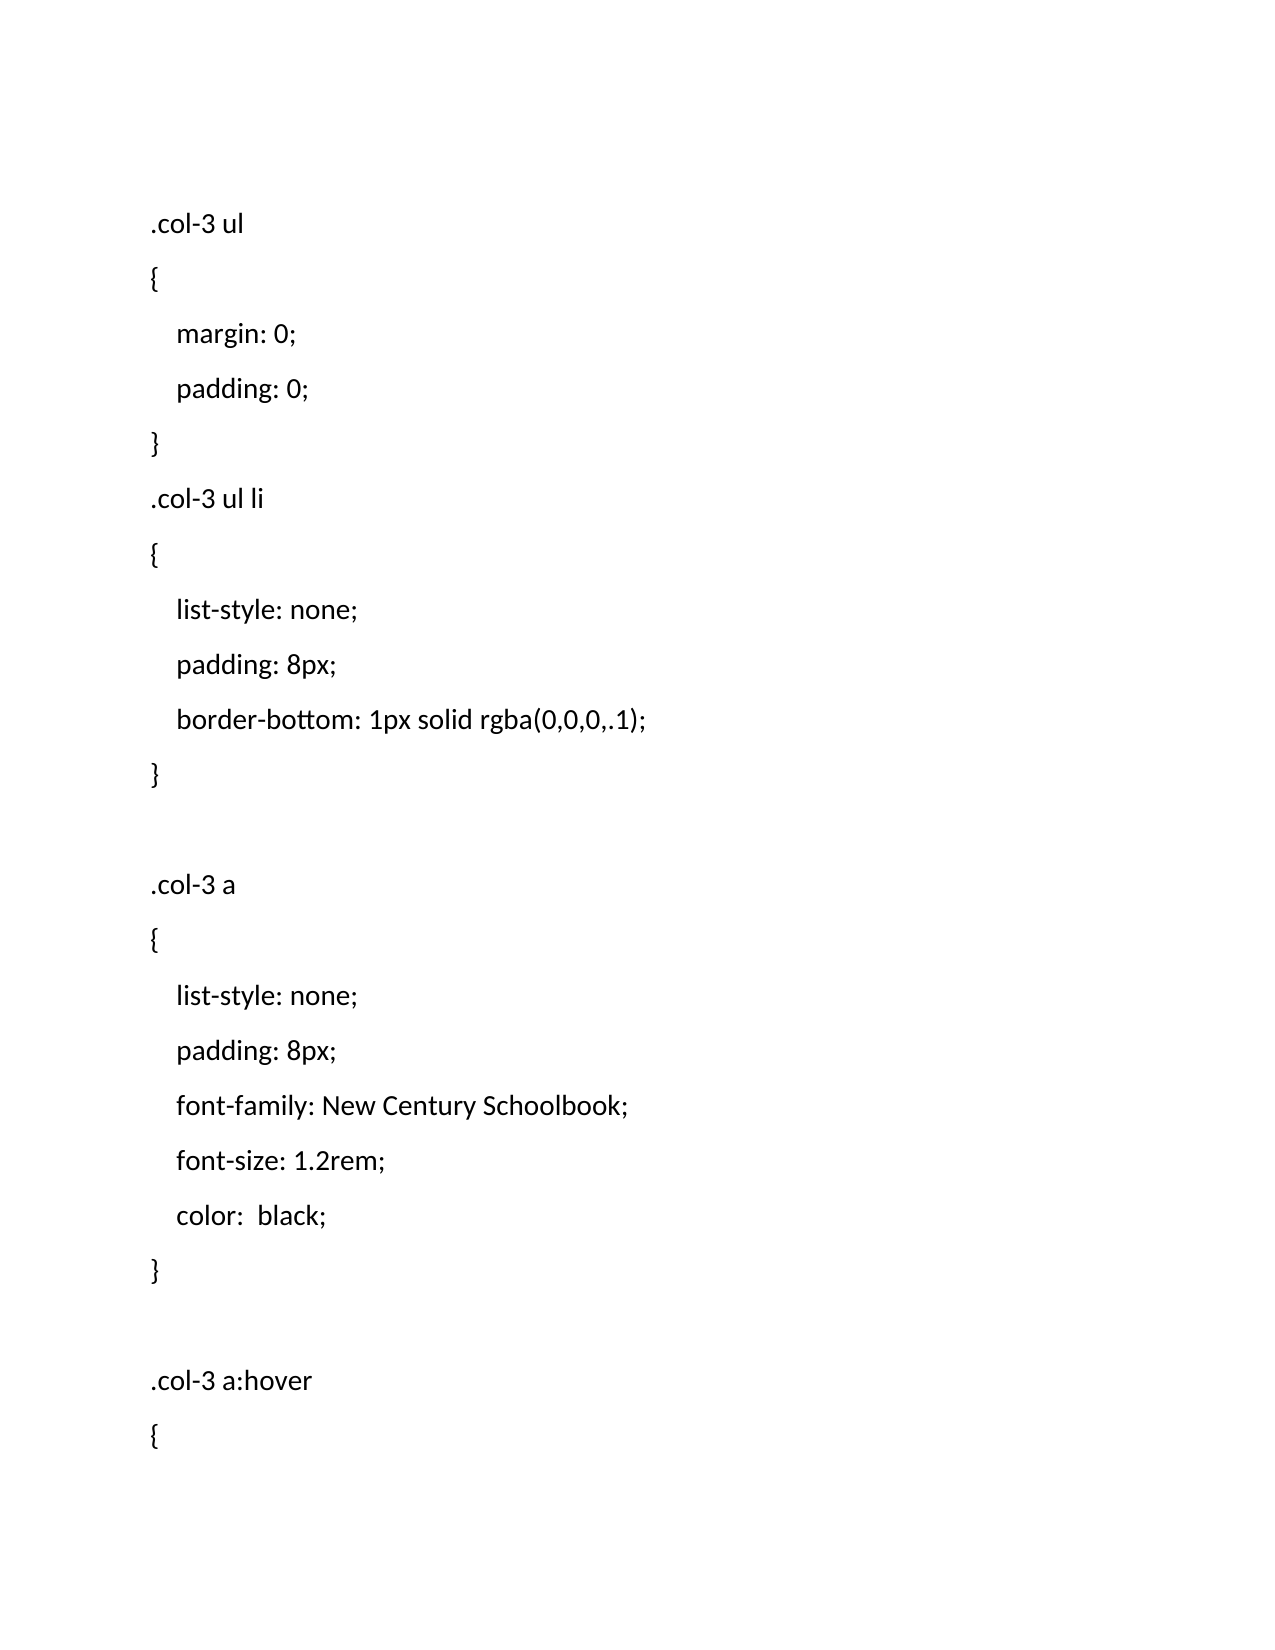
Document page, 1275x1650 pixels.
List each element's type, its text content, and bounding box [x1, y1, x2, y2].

text .col-3 a [150, 866, 1125, 902]
text font-size: 1.2rem; [150, 1142, 1125, 1177]
text padding: 0; [150, 370, 1125, 406]
text .col-3 ul [150, 205, 1125, 241]
text list-style: none; [150, 591, 1125, 626]
text } [150, 756, 1125, 792]
text margin: 0; [150, 315, 1125, 351]
text { [150, 921, 1125, 957]
text .col-3 ul li [150, 481, 1125, 516]
text font-family: New Century Schoolbook; [150, 1087, 1125, 1122]
text list-style: none; [150, 977, 1125, 1012]
text } [150, 426, 1125, 461]
text padding: 8px; [150, 646, 1125, 682]
text { [150, 260, 1125, 296]
text border-bottom: 1px solid rgba(0,0,0,.1); [150, 701, 1125, 737]
text .col-3 a:hover [150, 1362, 1125, 1398]
text padding: 8px; [150, 1032, 1125, 1067]
text } [150, 1252, 1125, 1288]
text { [150, 536, 1125, 571]
text { [150, 1417, 1125, 1453]
text color: black; [150, 1197, 1125, 1233]
